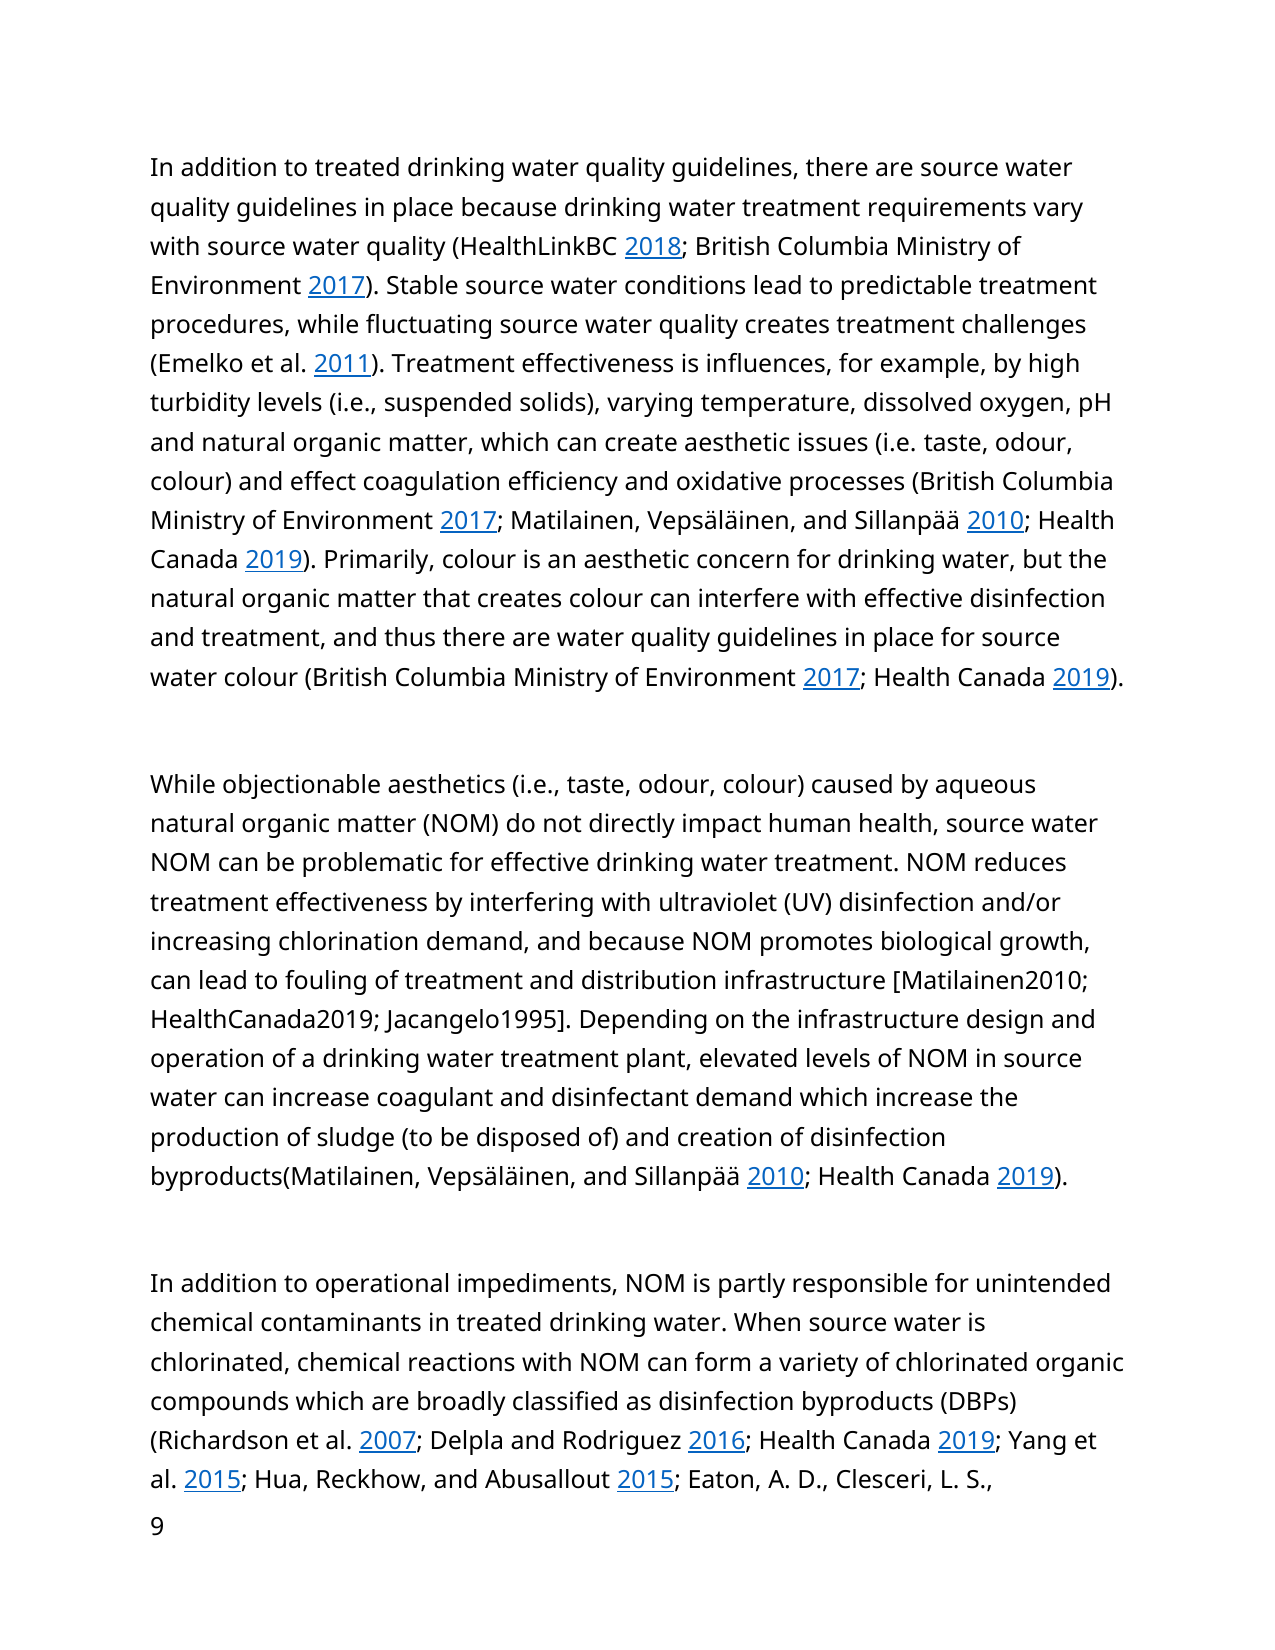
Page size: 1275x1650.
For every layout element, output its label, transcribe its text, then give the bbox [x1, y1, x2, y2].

text While objectionable aesthetics (i.e., taste, odour, colour) caused by aqueous natural organic matter (NOM) do not directly impact human health, source water NOM can be problematic for effective drinking water treatment. NOM reduces treatment effectiveness by interfering with ultraviolet (UV) disinfection and/or increasing chlorination demand, and because NOM promotes biological growth, can lead to fouling of treatment and distribution infrastructure [Matilainen2010; HealthCanada2019; Jacangelo1995]. Depending on the infrastructure design and operation of a drinking water treatment plant, elevated levels of NOM in source water can increase coagulant and disinfectant demand which increase the production of sludge (to be disposed of) and creation of disinfection byproducts(Matilainen, Vepsäläinen, and Sillanpää 2010; Health Canada 2019). [150, 767, 1125, 1192]
text In addition to treated drinking water quality guidelines, there are source water quality guidelines in place because drinking water treatment requirements vary with source water quality (HealthLinkBC 2018; British Columbia Ministry of Environment 2017). Stable source water conditions lead to predictable treatment procedures, while fluctuating source water quality creates treatment challenges (Emelko et al. 2011). Treatment effectiveness is influences, for example, by high turbidity levels (i.e., suspended solids), varying temperature, dissolved oxygen, pH and natural organic matter, which can create aesthetic issues (i.e. taste, odour, colour) and effect coagulation efficiency and oxidative processes (British Columbia Ministry of Environment 2017; Matilainen, Vepsäläinen, and Sillanpää 2010; Health Canada 2019). Primarily, colour is an aesthetic concern for drinking water, but the natural organic matter that creates colour can interfere with effective disinfection and treatment, and thus there are water quality guidelines in place for source water colour (British Columbia Ministry of Environment 2017; Health Canada 2019). [150, 150, 1125, 693]
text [150, 1266, 1125, 1496]
